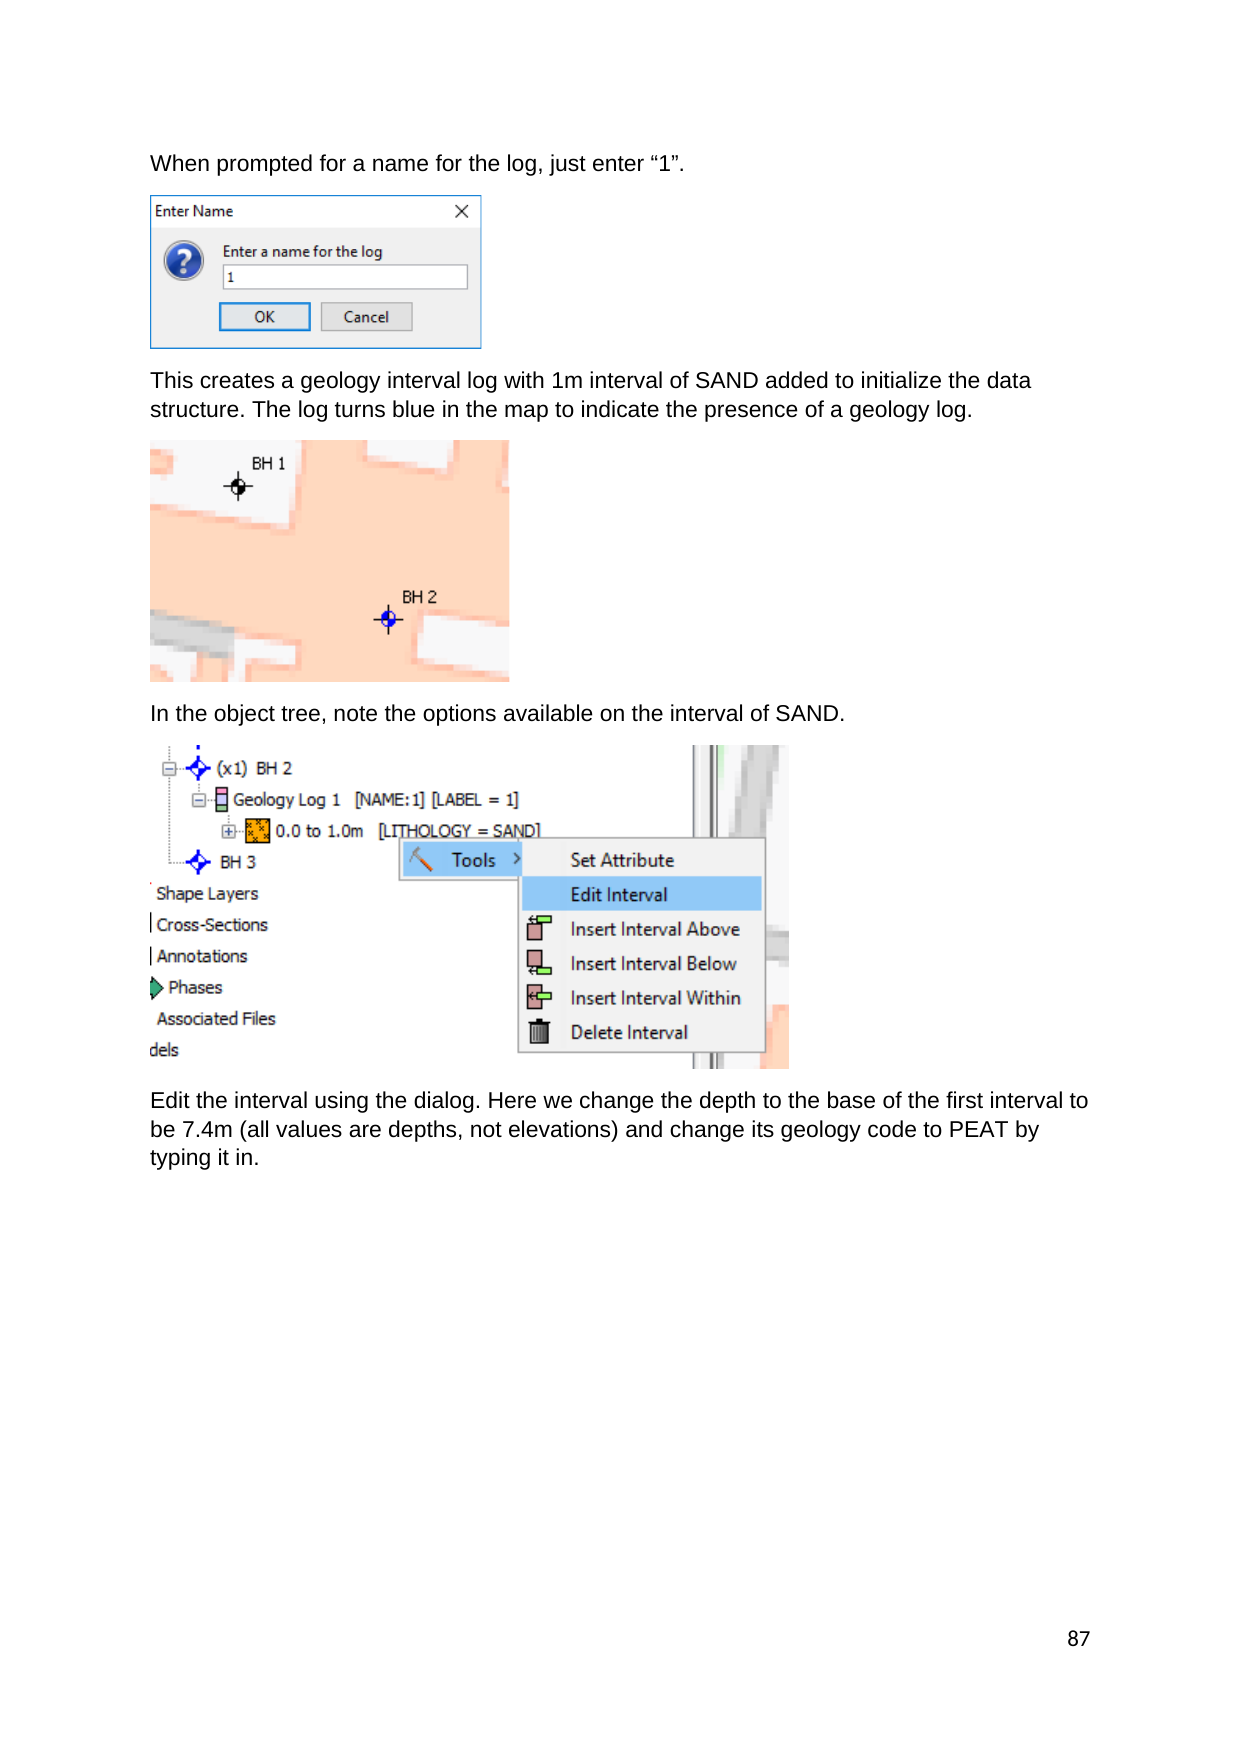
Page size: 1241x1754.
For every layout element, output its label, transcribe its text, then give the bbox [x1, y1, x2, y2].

text This creates a geology interval log with 1m interval of SAND added to initialize the data structure. The log turns blue in the map to indicate the presence of a geology log. [150, 367, 1090, 422]
picture [150, 745, 789, 1069]
text In the object tree, note the options available on the interval of SAND. [150, 700, 1090, 726]
picture [150, 195, 482, 349]
picture [150, 440, 510, 682]
text Edit the interval using the dialog. Here we change the depth to the base of the first interval to be 7.4m (all values are depths, not elevations) and change its geology code to PEAT by typing it in. [150, 1087, 1090, 1171]
text When prompted for a name for the log, just enter “1”. [150, 150, 1090, 176]
